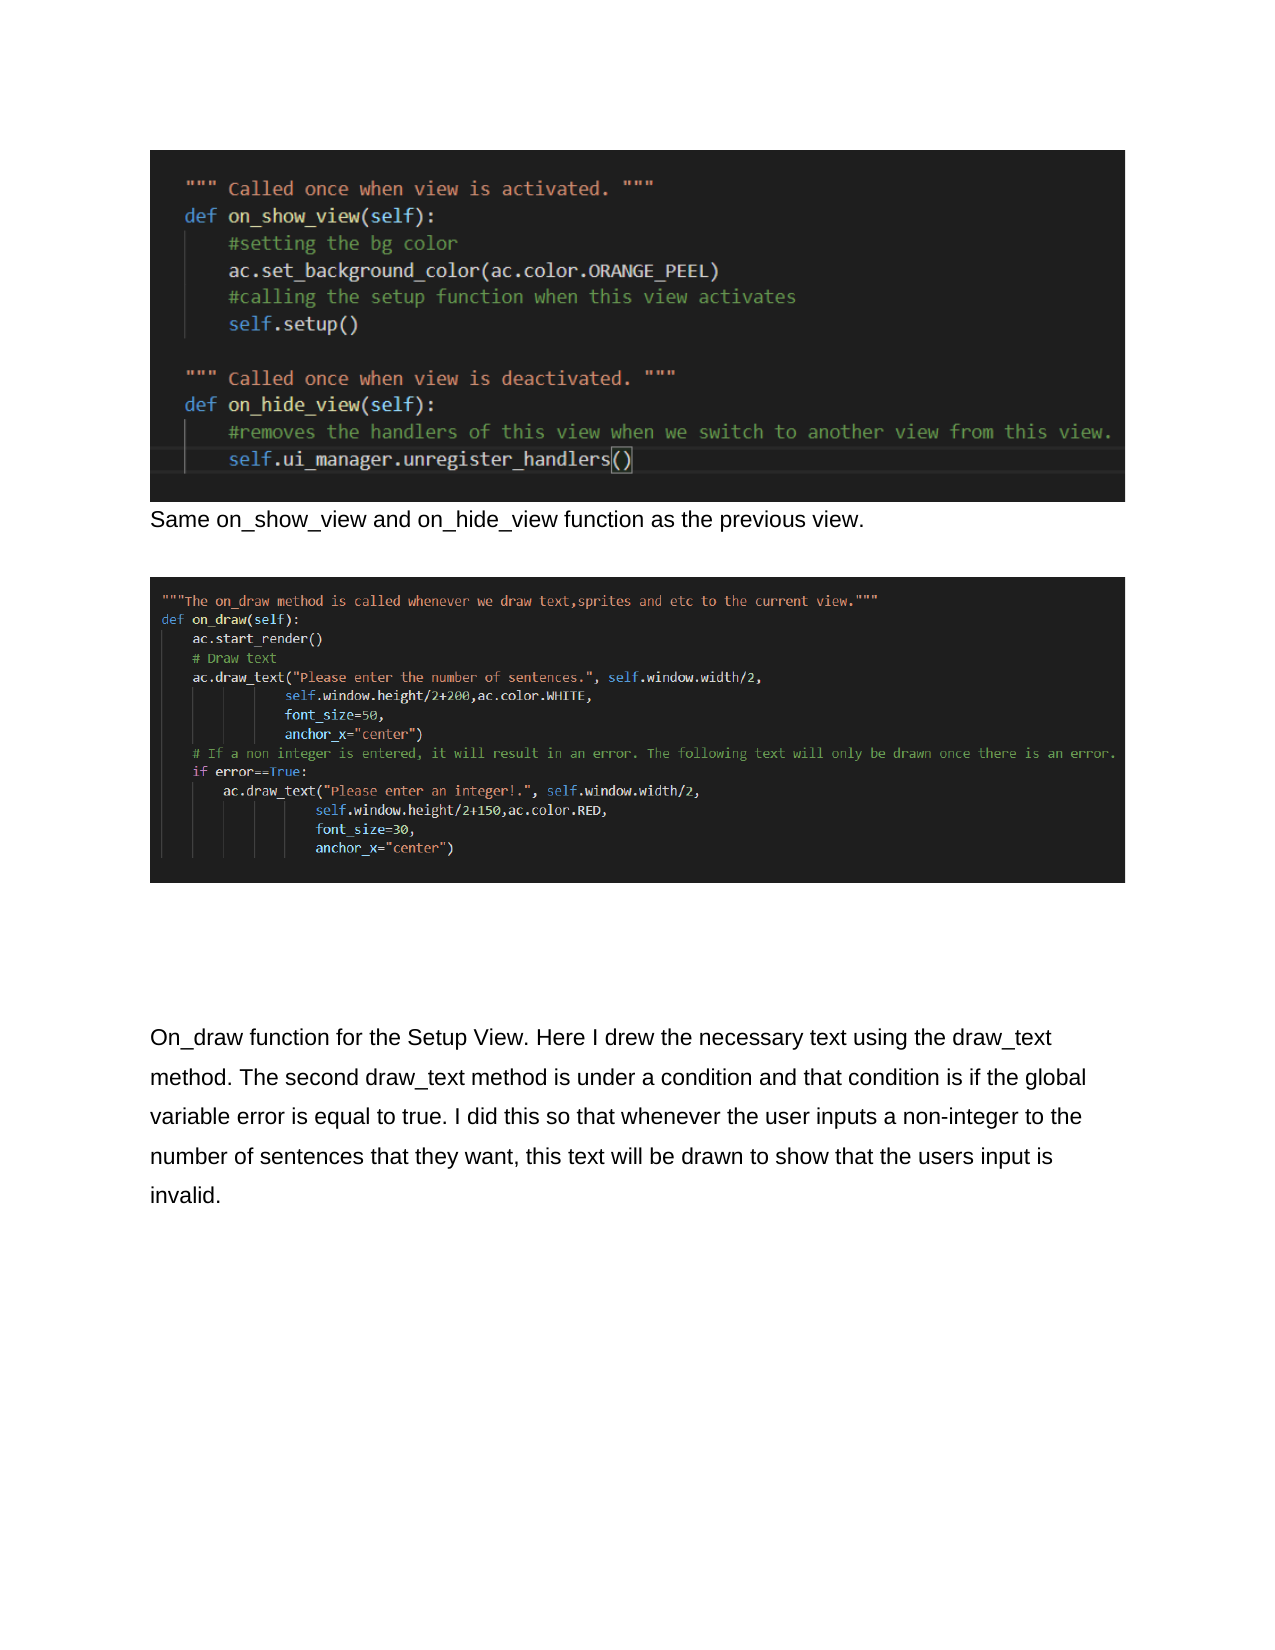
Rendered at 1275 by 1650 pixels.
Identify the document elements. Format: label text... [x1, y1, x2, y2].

picture [150, 577, 1125, 883]
text Same on_show_view and on_hide_view function as the previous view. [150, 502, 1125, 532]
text On_draw function for the Setup View. Here I drew the necessary text using the draw_text method. The second draw_text method is under a condition and that condition is if the global variable error is equal to true. I did this so that whenever the user inputs a non-integer to the number of sentences that they want, this text will be drawn to show that the users input is invalid. [150, 1024, 1125, 1208]
picture [150, 150, 1125, 502]
